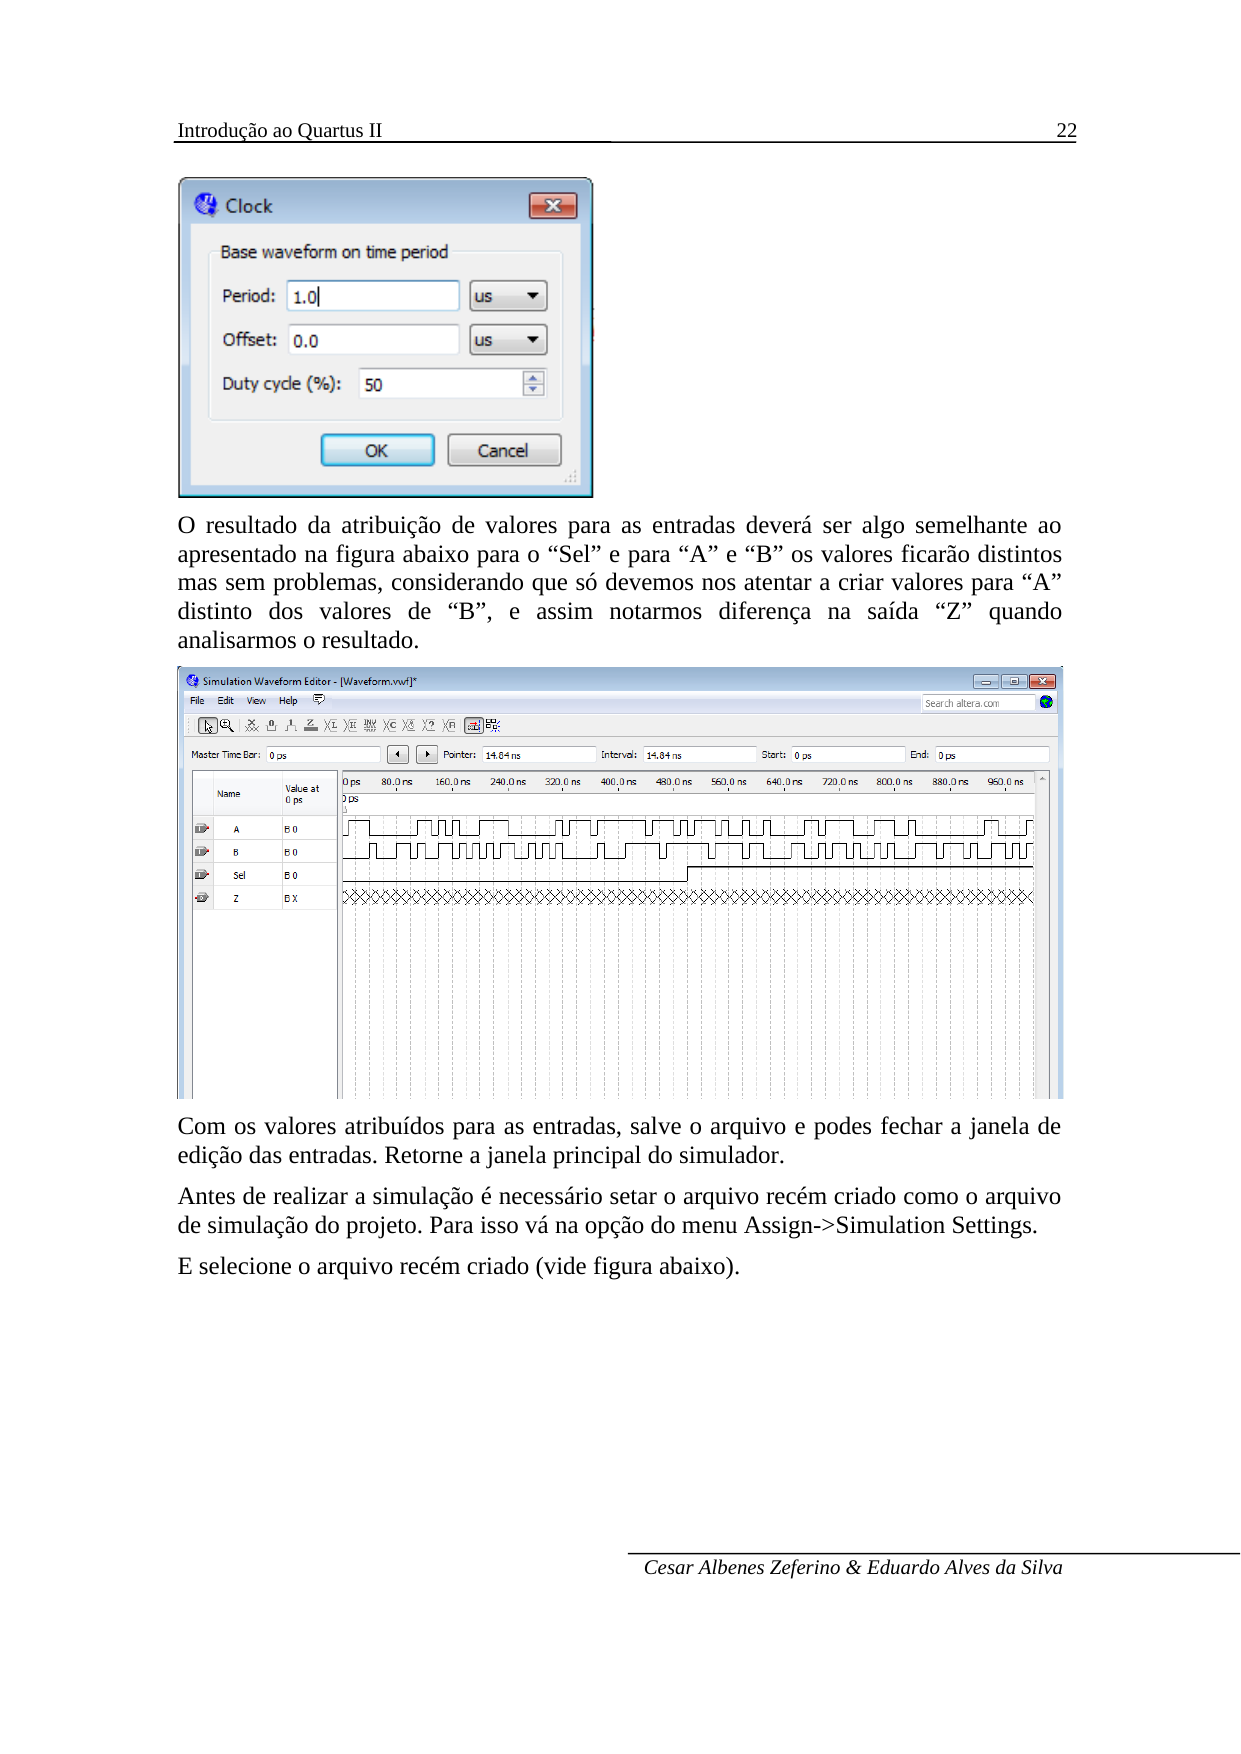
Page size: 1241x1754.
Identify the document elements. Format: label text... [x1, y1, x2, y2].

picture [177, 666, 1064, 1099]
text O resultado da atribuição de valores para as entradas deverá ser algo semelhante ao apresentado na figura abaixo para o “Sel” e para “A” e “B” os valores ficarão distintos mas sem problemas, considerando que só devemos nos atentar a criar valores para “A” distinto dos valores de “B”, e assim notarmos diferença na saída “Z” quando analisarmos o resultado. [177, 510, 1063, 654]
text Antes de realizar a simulação é necessário setar o arquivo recém criado como o arquivo de simulação do projeto. Para isso vá na opção do menu Assign->Simulation Settings. [177, 1181, 1063, 1238]
text E selecione o arquivo recém criado (vide figura abaixo). [177, 1251, 1063, 1280]
picture [177, 177, 595, 498]
text Com os valores atribuídos para as entradas, salve o arquivo e podes fechar a janela de edição das entradas. Retorne a janela principal do simulador. [177, 1111, 1063, 1168]
